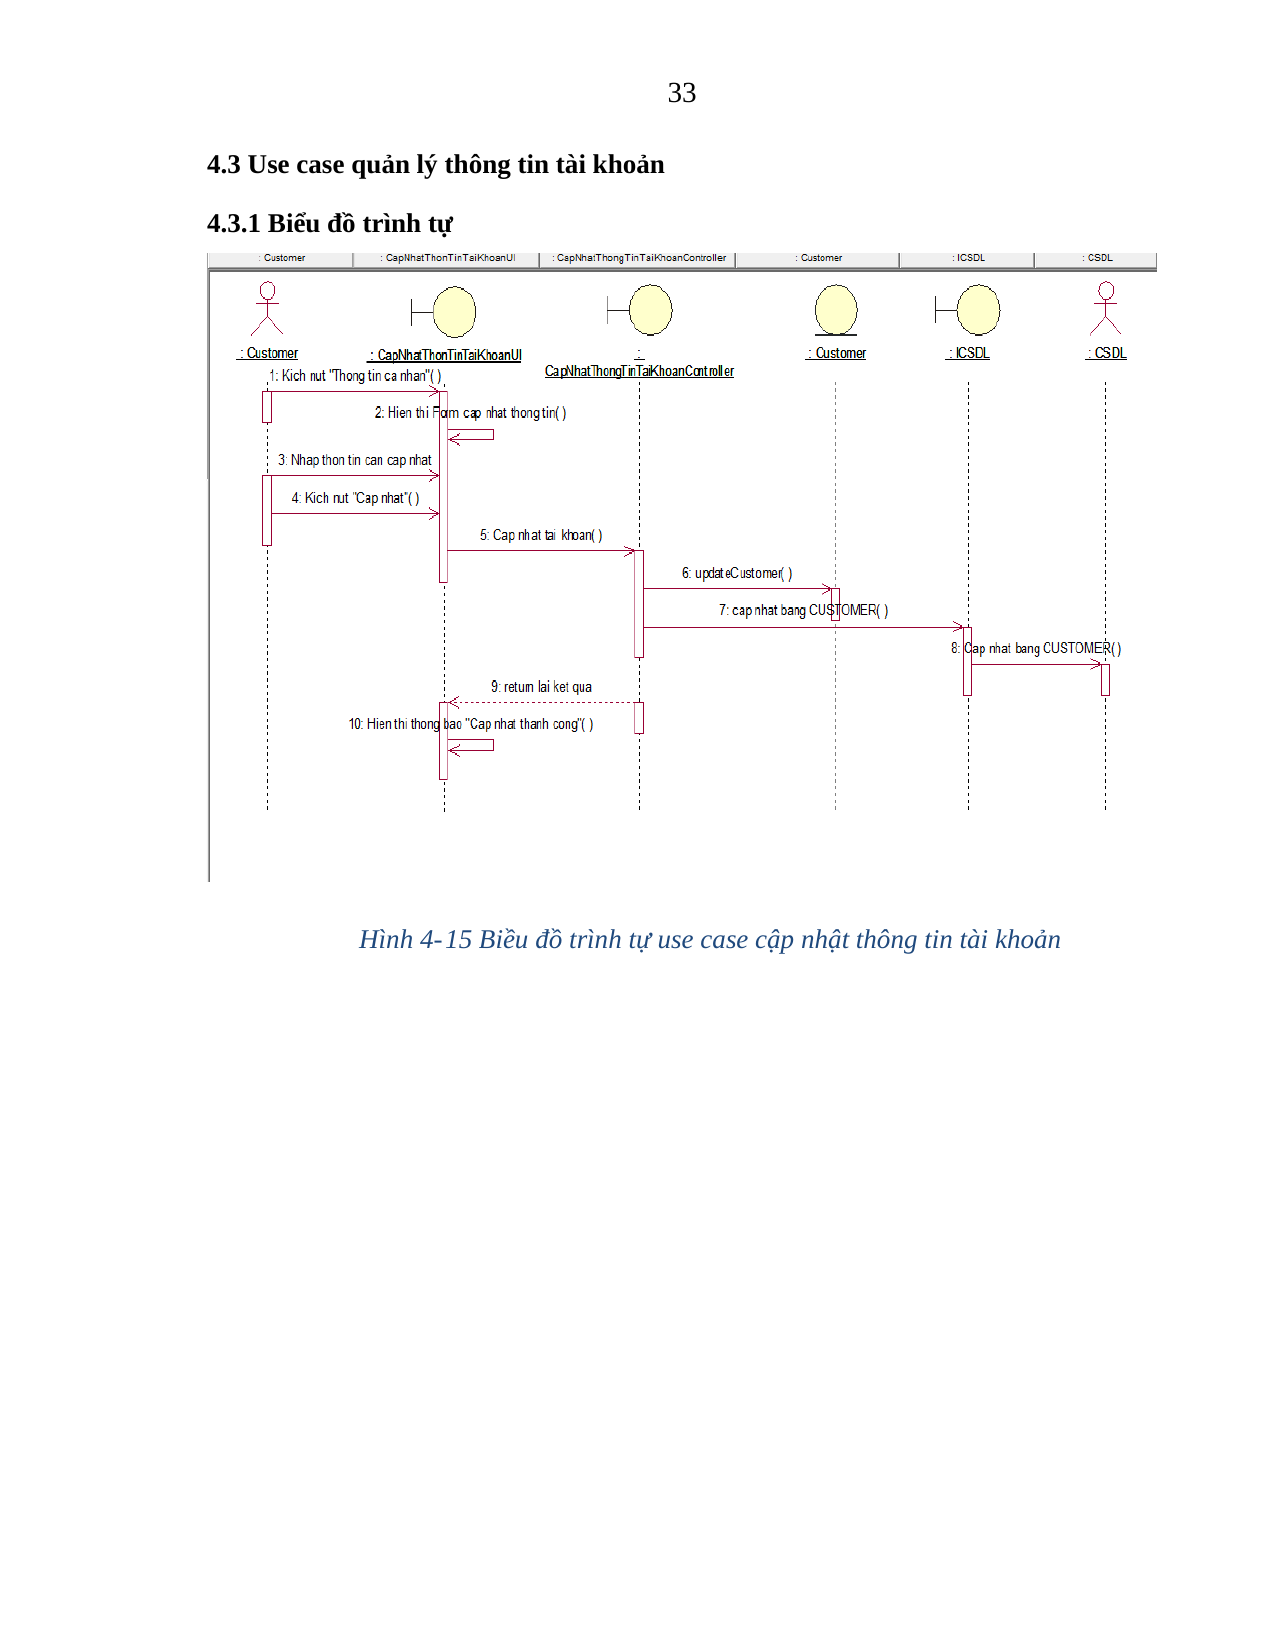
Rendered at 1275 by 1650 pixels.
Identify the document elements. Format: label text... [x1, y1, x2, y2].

subtitle Use case quản lý thông tin tài khoản [207, 148, 1157, 179]
subtitle Biểu đồ trình tự [207, 207, 1157, 238]
picture [206, 253, 1157, 882]
